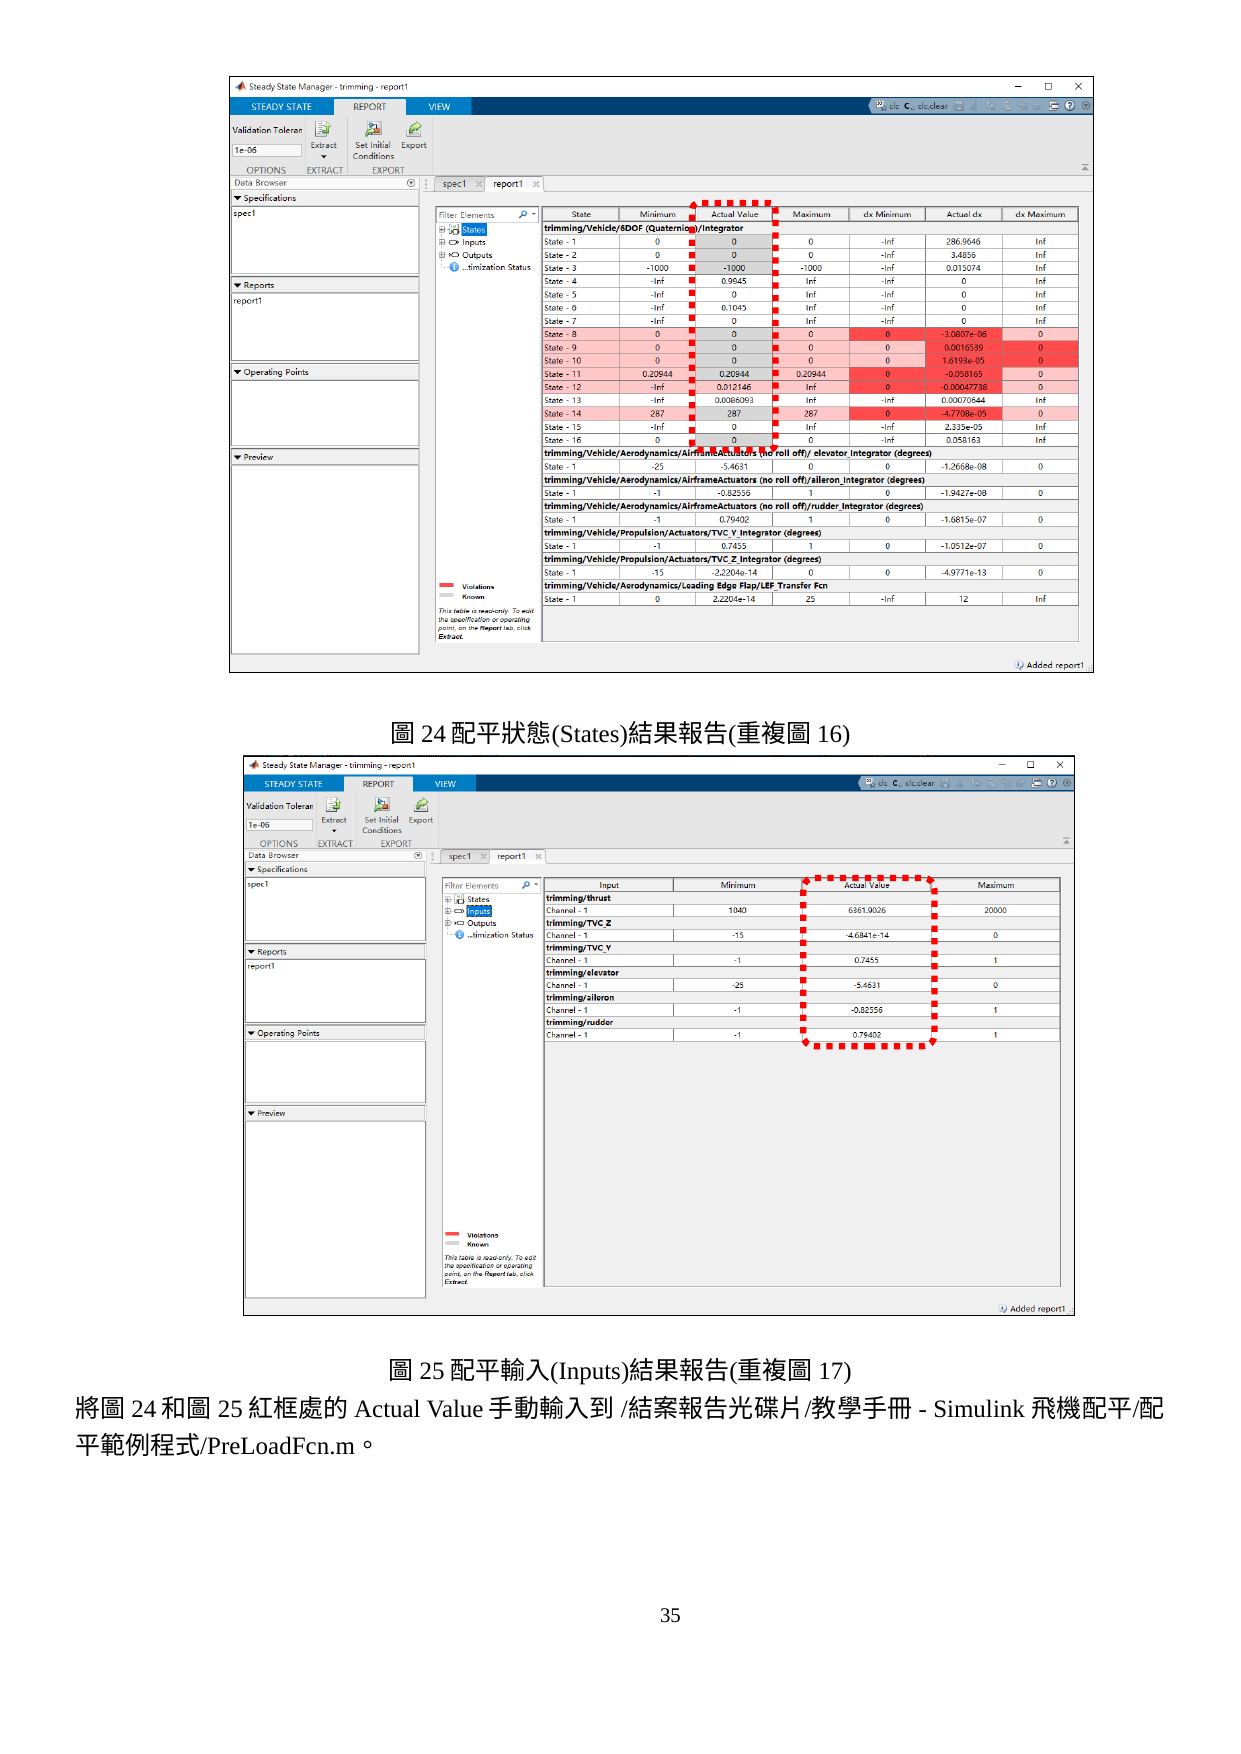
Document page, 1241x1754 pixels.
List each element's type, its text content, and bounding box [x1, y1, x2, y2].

picture [230, 77, 1093, 672]
picture [244, 757, 1074, 1315]
text 將圖 24和圖 25紅框處的Actual Value手動輸入到 /結案報告光碟片/教學手冊 - Simulink 飛機配平/配平範例程式/PreLoadFcn.m。 [75, 1387, 1165, 1462]
text 圖 24 配平狀態(States)結果報告(重複圖 16) [75, 712, 1165, 750]
text 圖 25 配平輸入(Inputs)結果報告(重複圖 17) [75, 1350, 1165, 1387]
